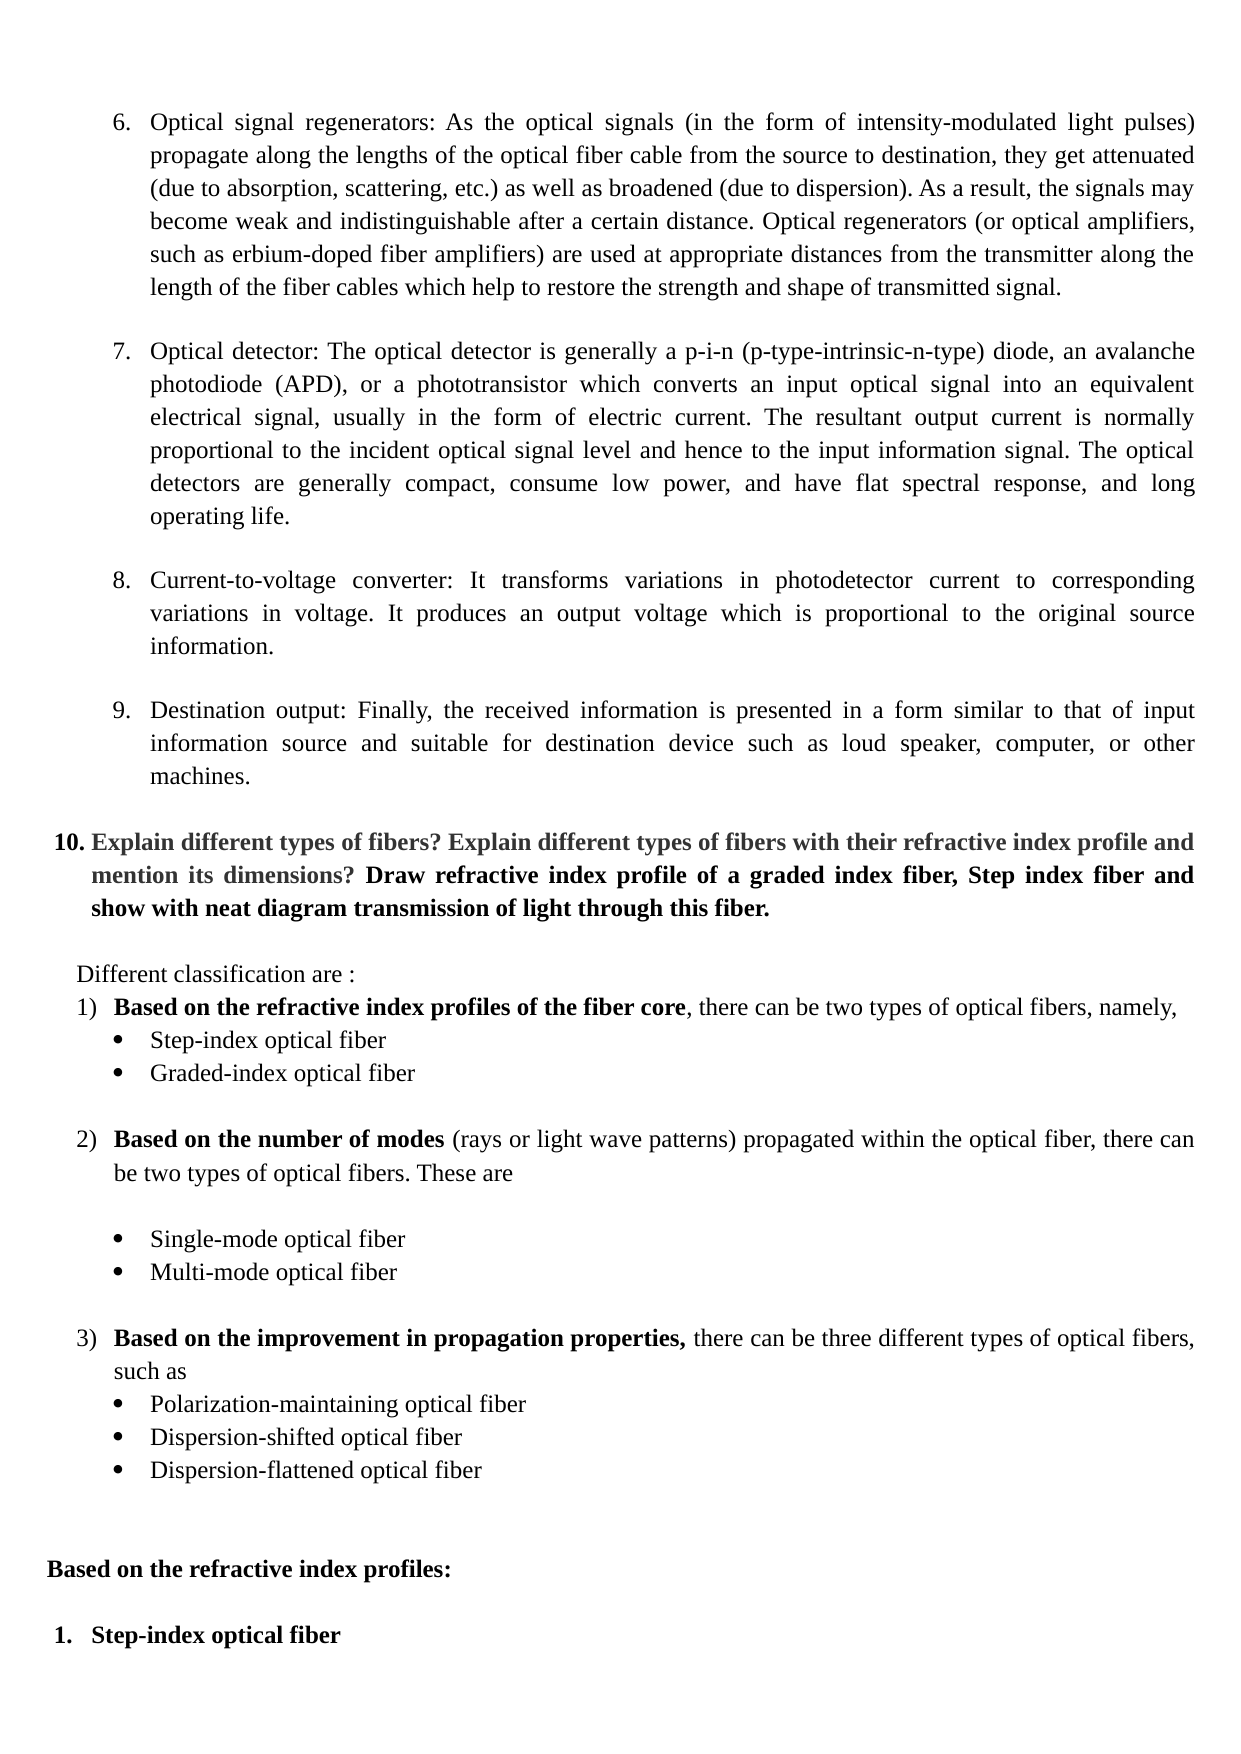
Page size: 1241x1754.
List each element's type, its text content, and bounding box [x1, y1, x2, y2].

list Based on the refractive index profiles of the fiber core, there can be two types of optical fibers, namely, [76, 992, 1196, 1021]
list Optical signal regenerators: As the optical signals (in the form of intensity-modulated light pulses) propagate along the lengths of the optical fiber cable from the source to destination, they get attenuated (due to absorption, scattering, etc.) as well as broadened (due to dispersion). As a result, the signals may become weak and indistinguishable after a certain distance. Optical regenerators (or optical amplifiers, such as erbium-doped fiber amplifiers) are used at appropriate distances from the transmitter along the length of the fiber cables which help to restore the strength and shape of transmitted signal. [112, 107, 1196, 301]
text Based on the refractive index profiles: [47, 1554, 1196, 1583]
list Graded-index optical fiber [114, 1058, 1196, 1087]
text Different classification are : [76, 959, 1196, 988]
list Destination output: Finally, the received information is presented in a form similar to that of input information source and suitable for destination device such as loud speaker, computer, or other machines. [112, 695, 1196, 790]
list Polarization-maintaining optical fiber [114, 1389, 1196, 1417]
list Dispersion-flattened optical fiber [114, 1455, 1196, 1483]
list Based on the improvement in propagation properties, there can be three different types of optical fibers, such as [76, 1323, 1196, 1384]
list Step-index optical fiber [53, 1620, 1196, 1649]
list Single-mode optical fiber [114, 1224, 1196, 1252]
list Step-index optical fiber [114, 1026, 1196, 1054]
list Optical detector: The optical detector is generally a p-i-n (p-type-intrinsic-n-type) diode, an avalanche photodiode (APD), or a phototransistor which converts an input optical signal into an equivalent electrical signal, usually in the form of electric current. The resultant output current is normally proportional to the incident optical signal level and hence to the input information signal. The optical detectors are generally compact, consume low power, and have flat spectral response, and long operating life. [112, 336, 1196, 530]
list Explain different types of fibers? Explain different types of fibers with their refractive index profile and mention its dimensions? Draw refractive index profile of a graded index fiber, Step index fiber and show with neat diagram transmission of light through this fiber. [53, 827, 1196, 922]
list Dispersion-shifted optical fiber [114, 1422, 1196, 1451]
list Current-to-voltage converter: It transforms variations in photodetector current to corresponding variations in voltage. It produces an output voltage which is proportional to the original source information. [112, 565, 1196, 660]
list Multi-mode optical fiber [114, 1257, 1196, 1285]
list Based on the number of modes (rays or light wave patterns) propagated within the optical fiber, there can be two types of optical fibers. These are [76, 1124, 1196, 1186]
